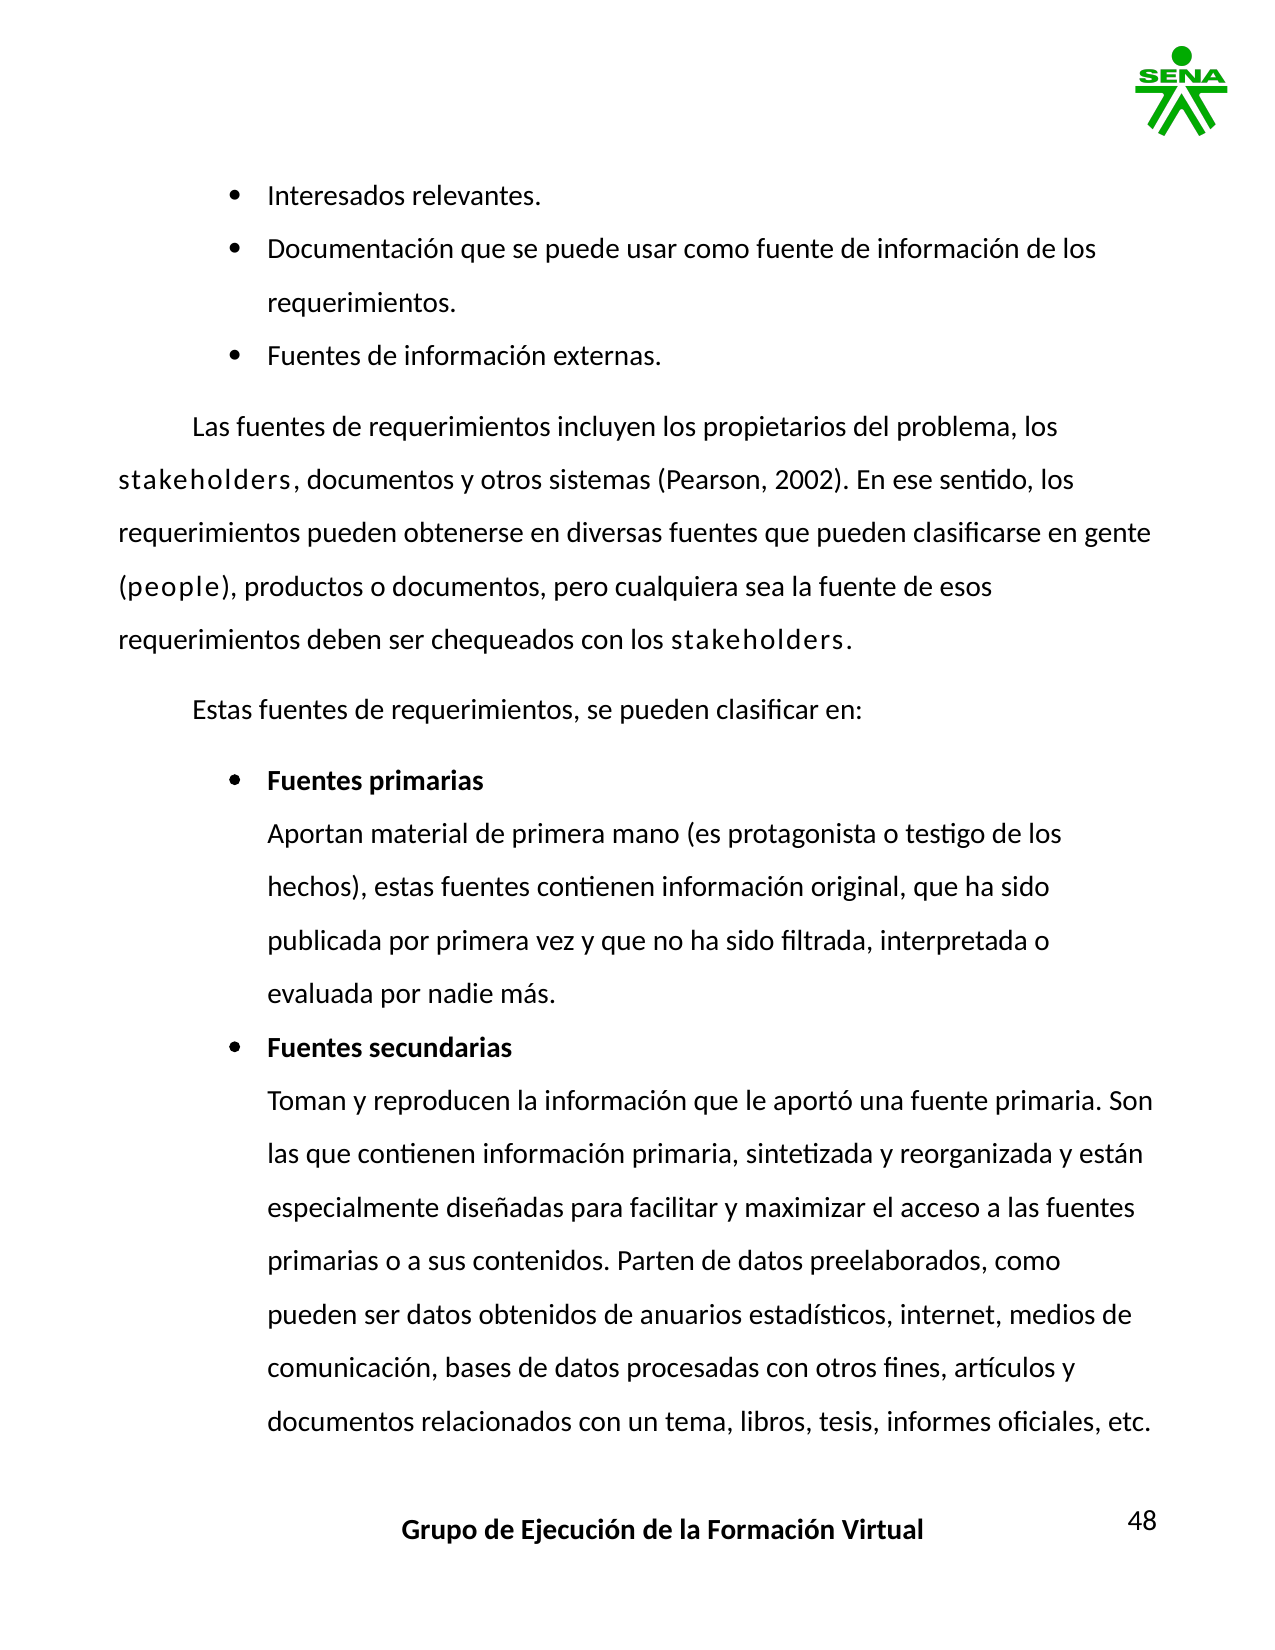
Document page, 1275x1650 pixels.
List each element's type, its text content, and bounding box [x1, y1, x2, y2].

list Toman y reproducen la información que le aportó una fuente primaria. Son las que contienen información primaria, sintetizada y reorganizada y están especialmente diseñadas para facilitar y maximizar el acceso a las fuentes primarias o a sus contenidos. Parten de datos preelaborados, como pueden ser datos obtenidos de anuarios estadísticos, internet, medios de comunicación, bases de datos procesadas con otros fines, artículos y documentos relacionados con un tema, libros, tesis, informes oficiales, etc. [267, 1082, 1157, 1438]
picture [1135, 46, 1228, 136]
list Documentación que se puede usar como fuente de información de los requerimientos. [229, 231, 1157, 320]
list Interesados relevantes. [229, 177, 1157, 213]
list Fuentes secundarias [229, 1029, 1157, 1064]
text Estas fuentes de requerimientos, se pueden clasificar en: [118, 691, 1157, 727]
list Fuentes primarias [229, 762, 1157, 797]
list Fuentes de información externas. [229, 337, 1157, 373]
text Las fuentes de requerimientos incluyen los propietarios del problema, los stakeholders, documentos y otros sistemas (Pearson, 2002). En ese sentido, los requerimientos pueden obtenerse en diversas fuentes que pueden clasificarse en gente (people), productos o documentos, pero cualquiera sea la fuente de esos requerimientos deben ser chequeados con los stakeholders. [118, 408, 1157, 657]
list Aportan material de primera mano (es protagonista o testigo de los hechos), estas fuentes contienen información original, que ha sido publicada por primera vez y que no ha sido filtrada, interpretada o evaluada por nadie más. [267, 815, 1157, 1011]
